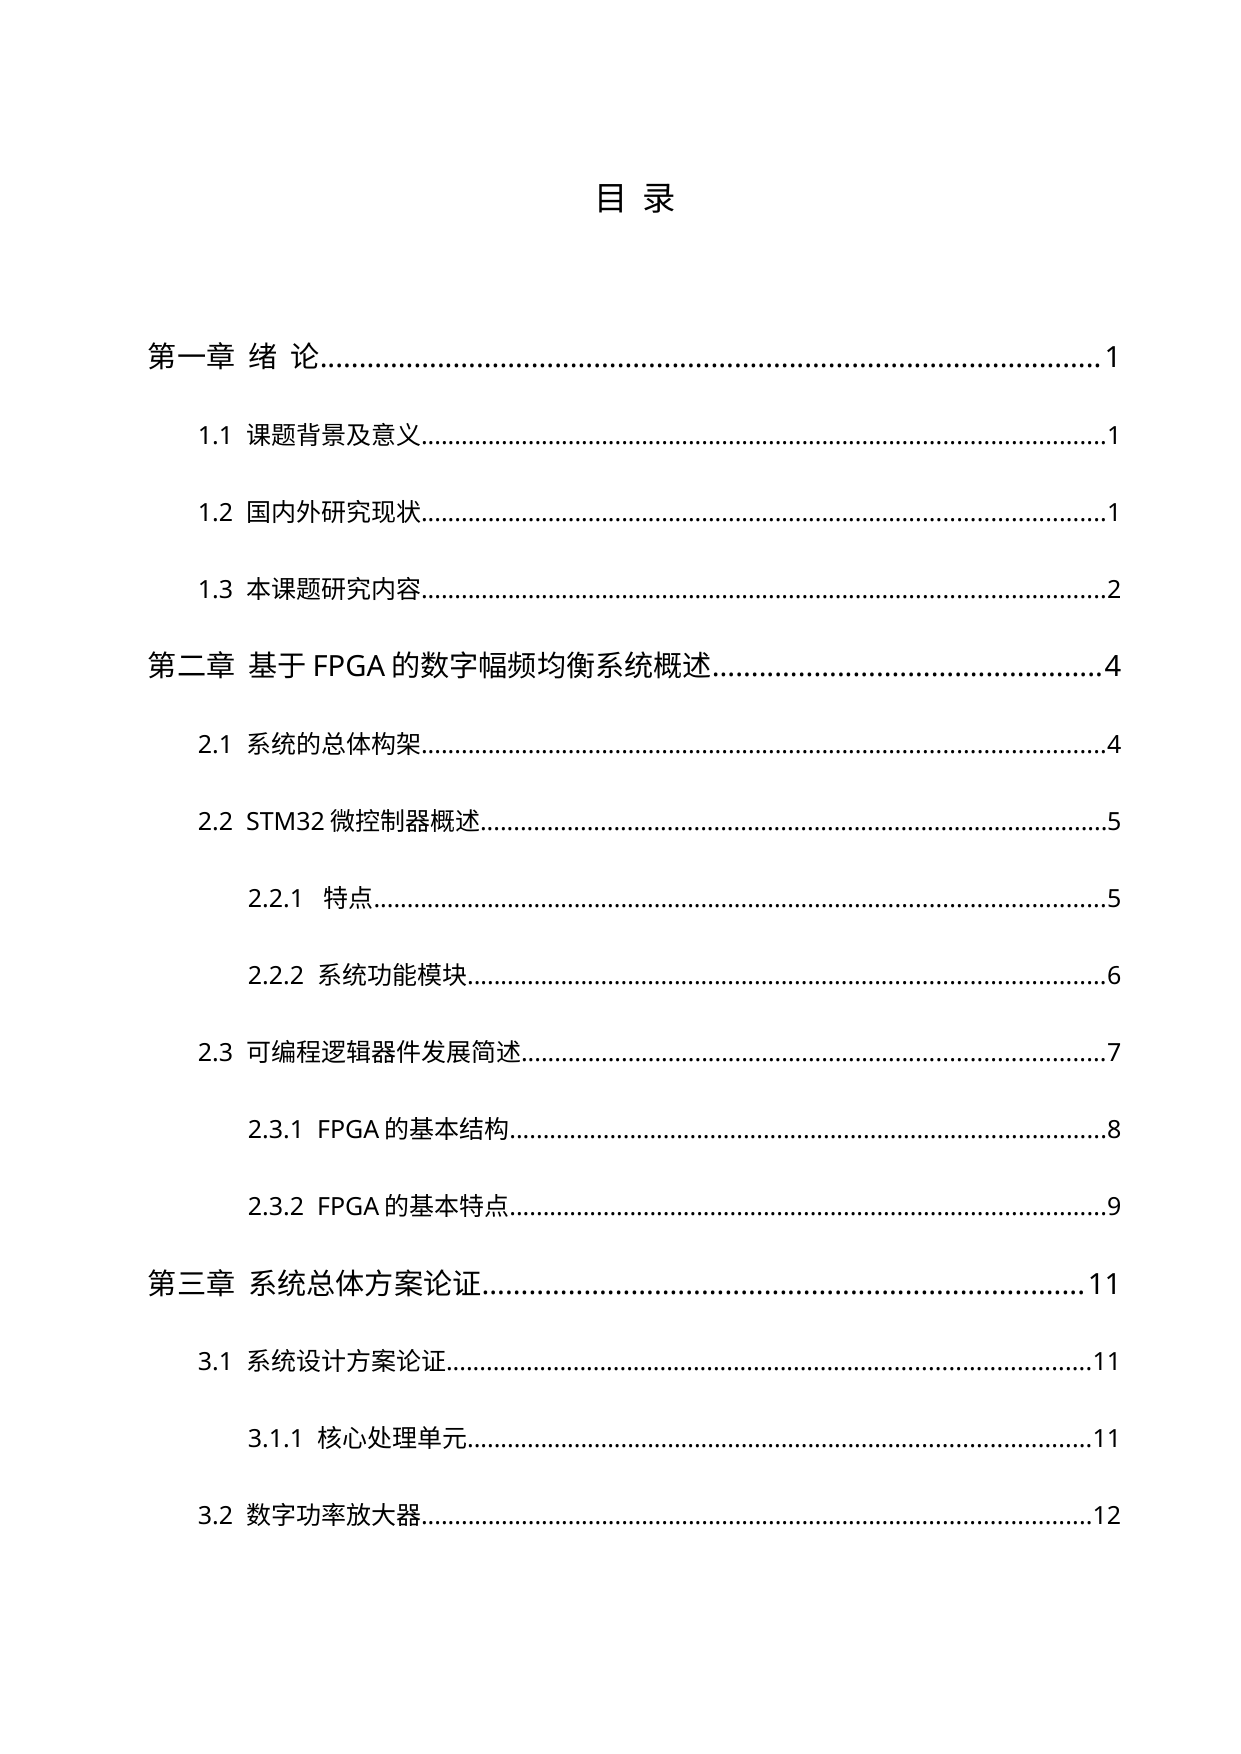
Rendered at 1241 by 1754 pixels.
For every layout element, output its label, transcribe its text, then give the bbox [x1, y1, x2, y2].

text 1.2 国内外研究现状 1 [198, 476, 1122, 544]
text 3.1.1 核心处理单元 11 [248, 1403, 1122, 1471]
text 1.3 本课题研究内容 2 [198, 553, 1122, 621]
text 2.2 STM32微控制器概述 5 [198, 786, 1122, 853]
text 1.1 课题背景及意义 1 [198, 399, 1122, 467]
text 目 录 [148, 162, 1122, 229]
text 第三章 系统总体方案论证 11 [148, 1247, 1122, 1315]
text 第一章 绪 论 1 [148, 321, 1122, 389]
text 2.1 系统的总体构架 4 [198, 709, 1122, 777]
text 2.3 可编程逻辑器件发展简述 7 [198, 1017, 1122, 1084]
text 2.2.1 特点 5 [248, 863, 1122, 931]
text 2.3.1 FPGA的基本结构 8 [248, 1093, 1122, 1161]
text 3.1 系统设计方案论证 11 [198, 1326, 1122, 1394]
text 第二章 基于FPGA的数字幅频均衡系统概述 4 [148, 630, 1122, 698]
text 2.3.2 FPGA的基本特点 9 [248, 1171, 1122, 1238]
text 2.2.2 系统功能模块 6 [248, 939, 1122, 1007]
text 3.2 数字功率放大器 12 [198, 1480, 1122, 1548]
